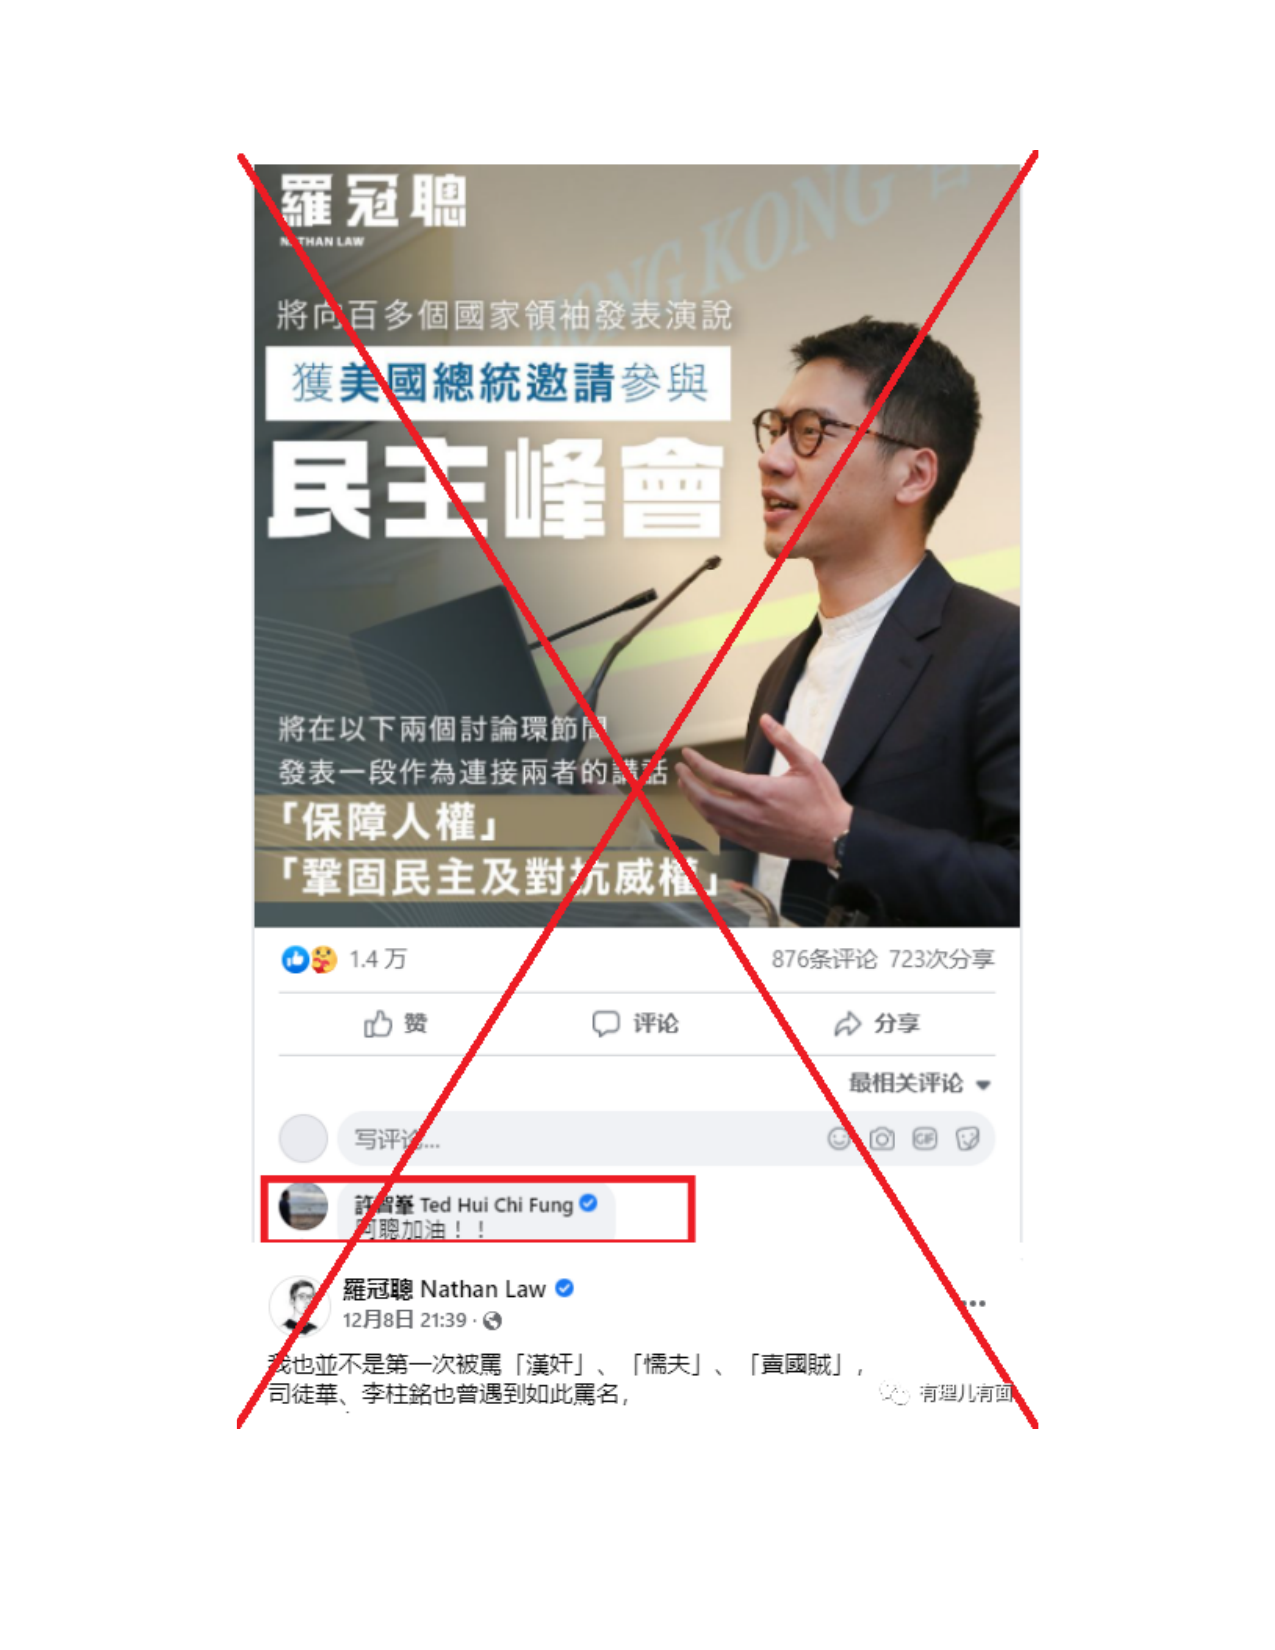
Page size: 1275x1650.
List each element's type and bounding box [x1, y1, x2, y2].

picture [236, 150, 1039, 1429]
